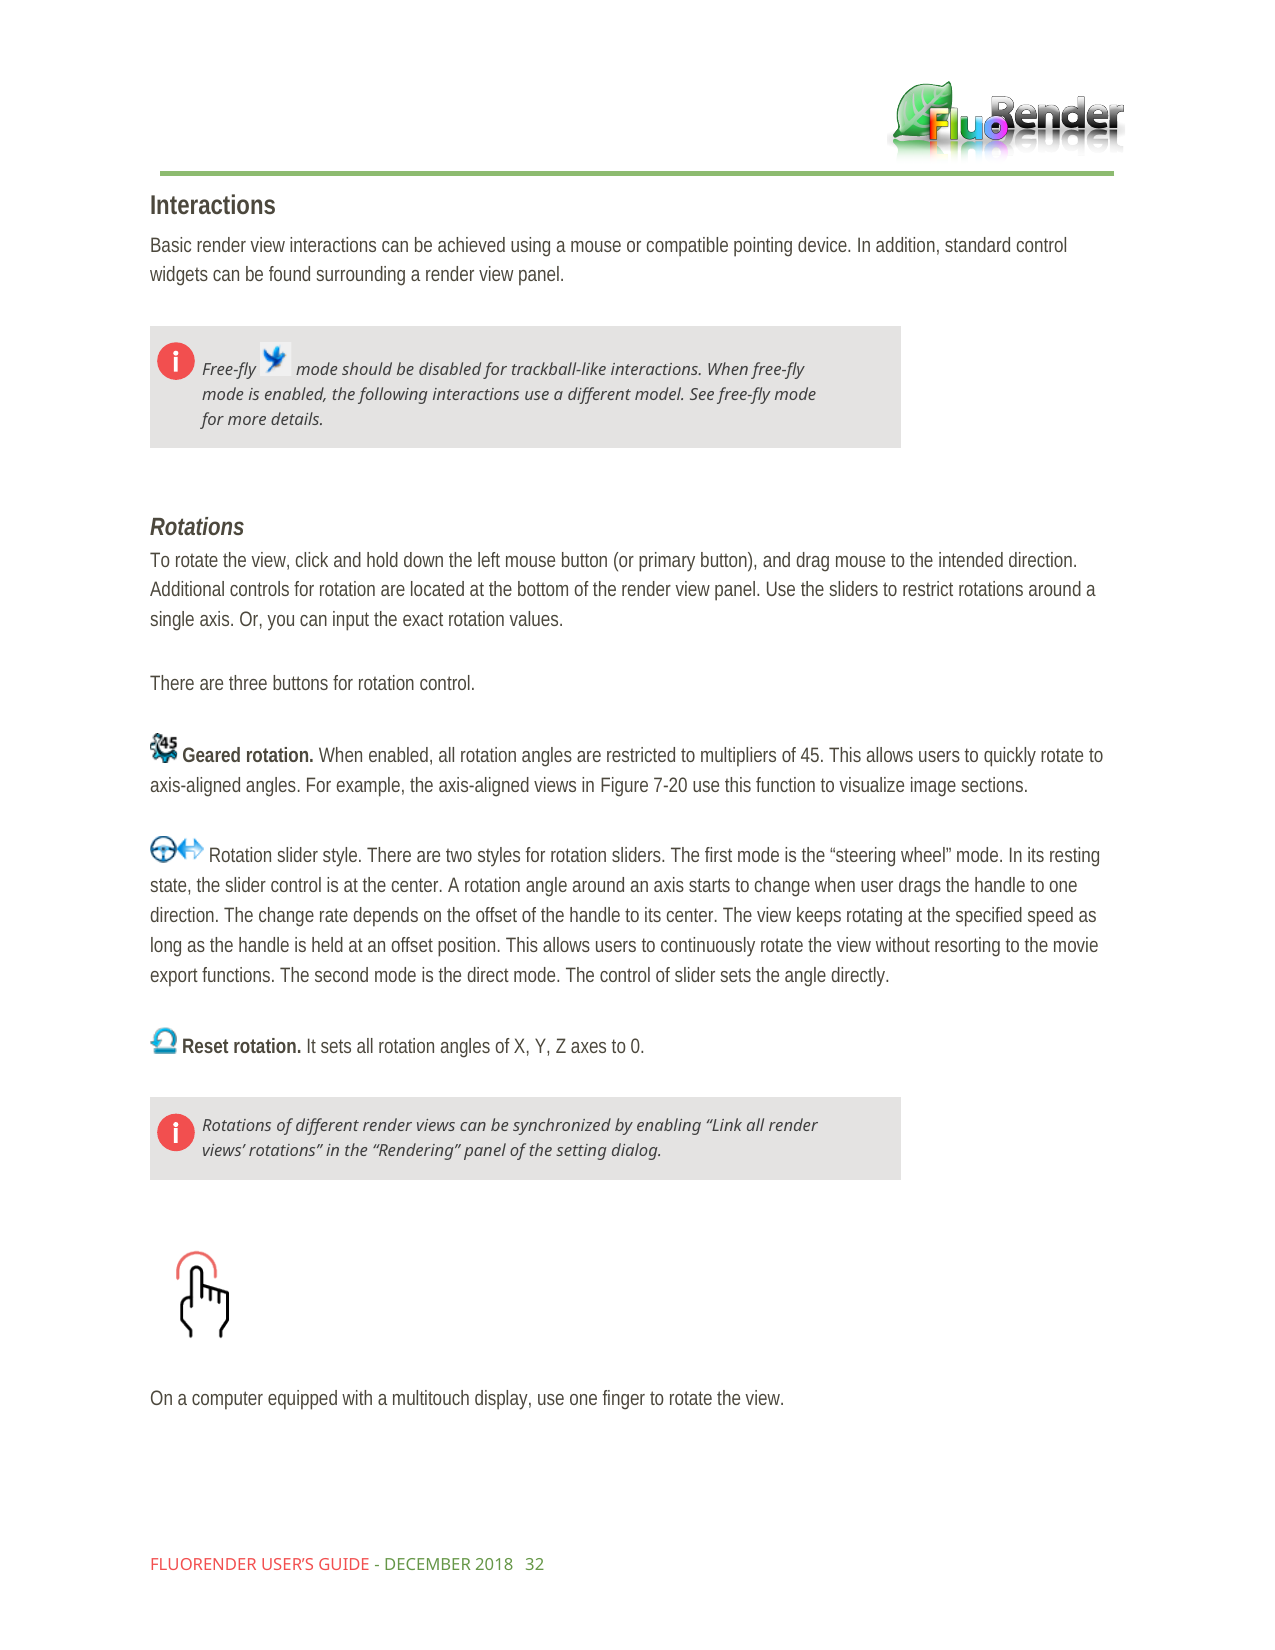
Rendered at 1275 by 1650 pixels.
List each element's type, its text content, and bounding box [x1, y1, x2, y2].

text To rotate the view, click and hold down the left mouse button (or primary button), and drag mouse to the intended direction. Additional controls for rotation are located at the bottom of the render view panel. Use the sliders to restrict rotations around a single axis. Or, you can input the exact rotation values. [150, 547, 1125, 631]
text There are three buttons for rotation control. [150, 671, 1125, 694]
picture [150, 733, 178, 763]
subtitle Rotations [150, 512, 1125, 540]
picture [260, 342, 292, 376]
picture [150, 836, 204, 863]
table_header Rotations of different render views can be synchronized by enabling “Link all render views’ rotations” in the “Rendering” panel of the setting dialog. [202, 1097, 901, 1180]
text Basic render view interactions can be achieved using a mouse or compatible pointing device. In addition, standard control widgets can be found surrounding a render view panel. [150, 232, 1125, 286]
table_header [150, 1097, 202, 1180]
text Reset rotation. It sets all rotation angles of X, Y, Z axes to 0. [150, 1026, 1125, 1058]
text Rotation slider style. There are two styles for rotation sliders. The first mode is the “steering wheel” mode. In its resting state, the slider control is at the center. A rotation angle around an axis starts to change when user drags the handle to one direction. The change rate depends on the offset of the handle to its center. The view keeps rotating at the specified speed as long as the handle is held at an offset position. This allows users to continuously rotate the view without resorting to the movie export functions. The second mode is the direct mode. The control of slider sets the angle directly. [150, 836, 1125, 987]
text On a computer equipped with a multitouch display, use one finger to rotate the view. [150, 1386, 1125, 1410]
picture [150, 1026, 177, 1054]
table_header Free-fly mode should be disabled for trackball-like interactions. When free-fly mode is enabled, the following interactions use a different model. See free-fly mode for more details. [202, 326, 901, 448]
picture [887, 75, 1125, 165]
subtitle Interactions [150, 189, 1125, 220]
picture [150, 1243, 251, 1347]
table_header [150, 326, 202, 448]
